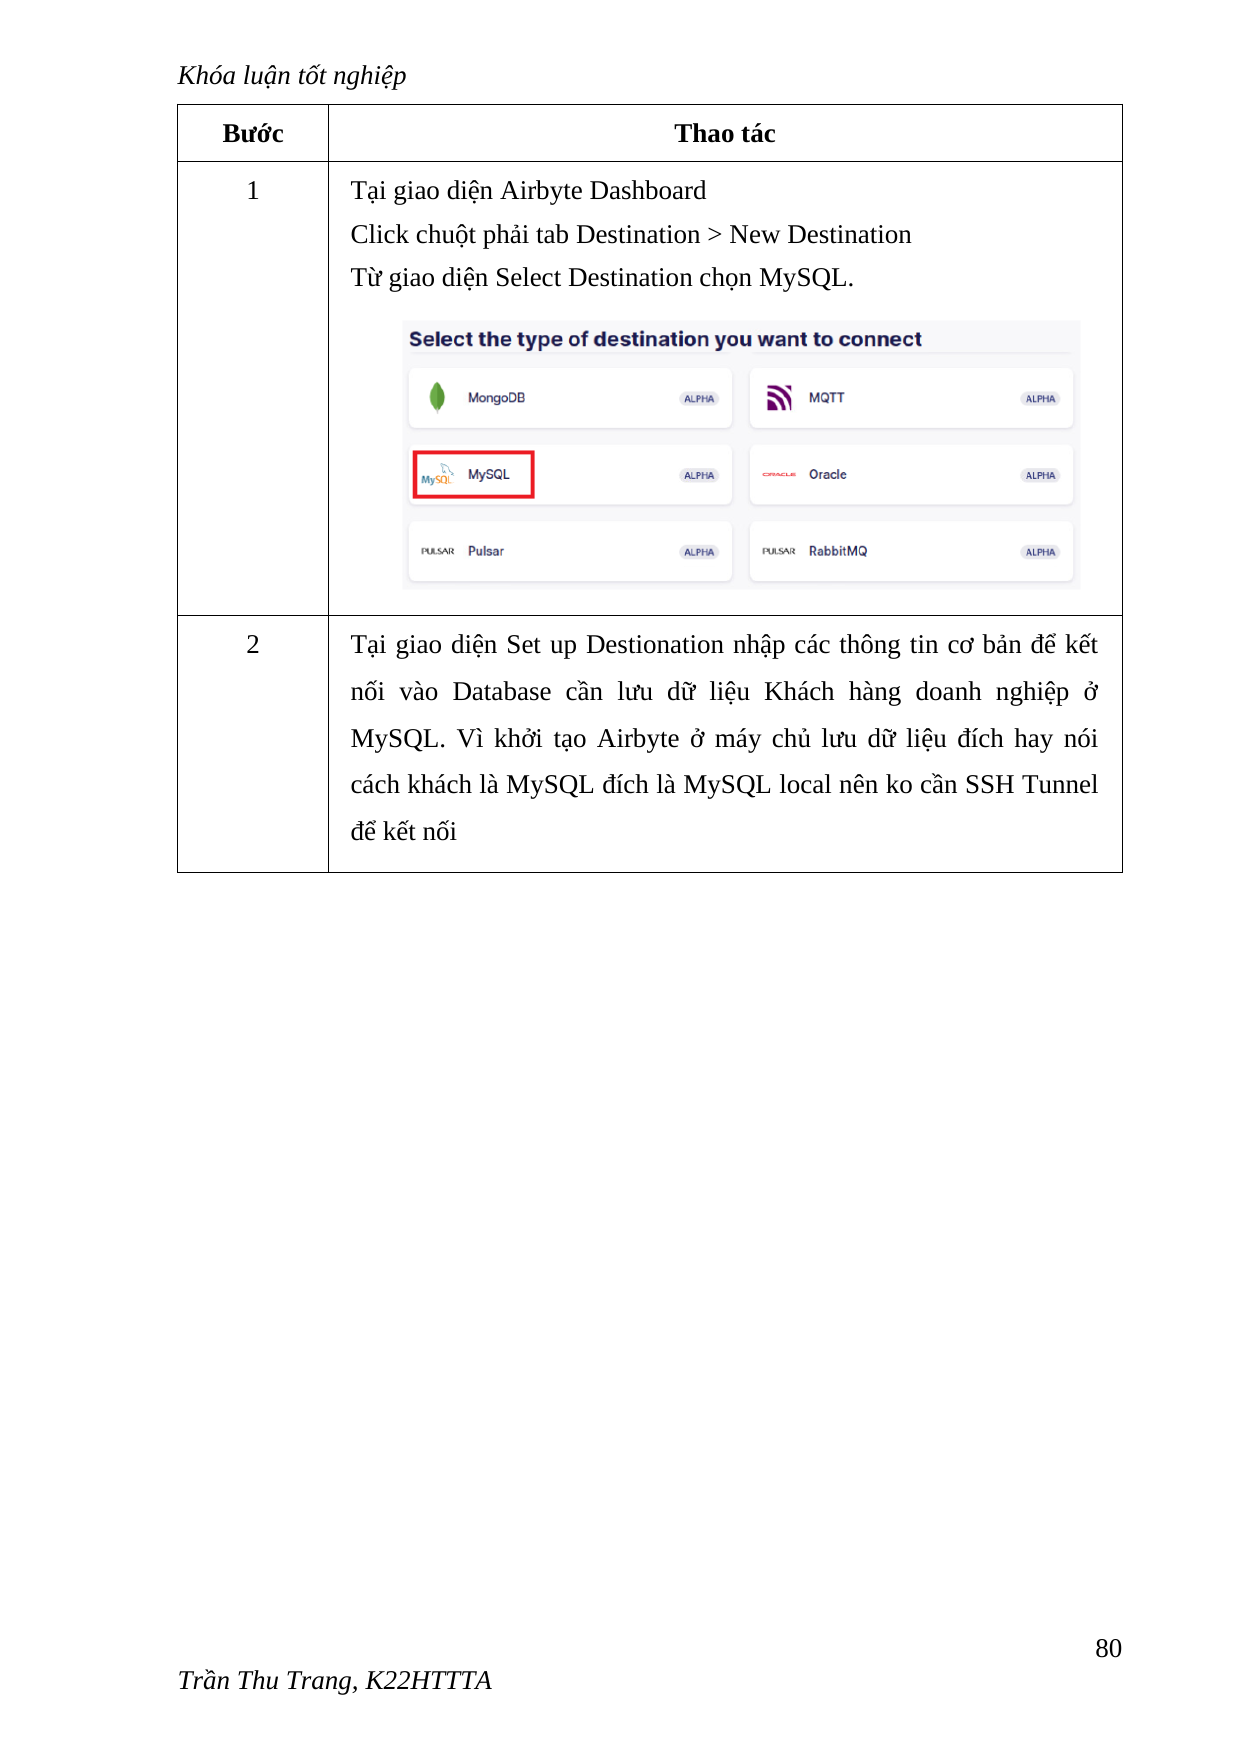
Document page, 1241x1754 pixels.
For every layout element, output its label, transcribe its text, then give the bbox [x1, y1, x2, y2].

table_cell 1 [178, 162, 328, 615]
table_header Thao tác [329, 105, 1122, 161]
table_header Bước [178, 105, 328, 161]
table_cell Tại giao diện Airbyte Dashboard Click chuột phải tab Destination > New Destination Từ giao diện Select Destination chọn MySQL. [329, 162, 1122, 615]
table_cell 2 [178, 616, 328, 872]
picture [395, 305, 1088, 590]
table_cell Tại giao diện Set up Destionation nhập các thông tin cơ bản để kết nối vào Database cần lưu dữ liệu Khách hàng doanh nghiệp ở MySQL. Vì khởi tạo Airbyte ở máy chủ lưu dữ liệu đích hay nói cách khách là MySQL đích là MySQL local nên ko cần SSH Tunnel để kết nối [329, 616, 1122, 872]
